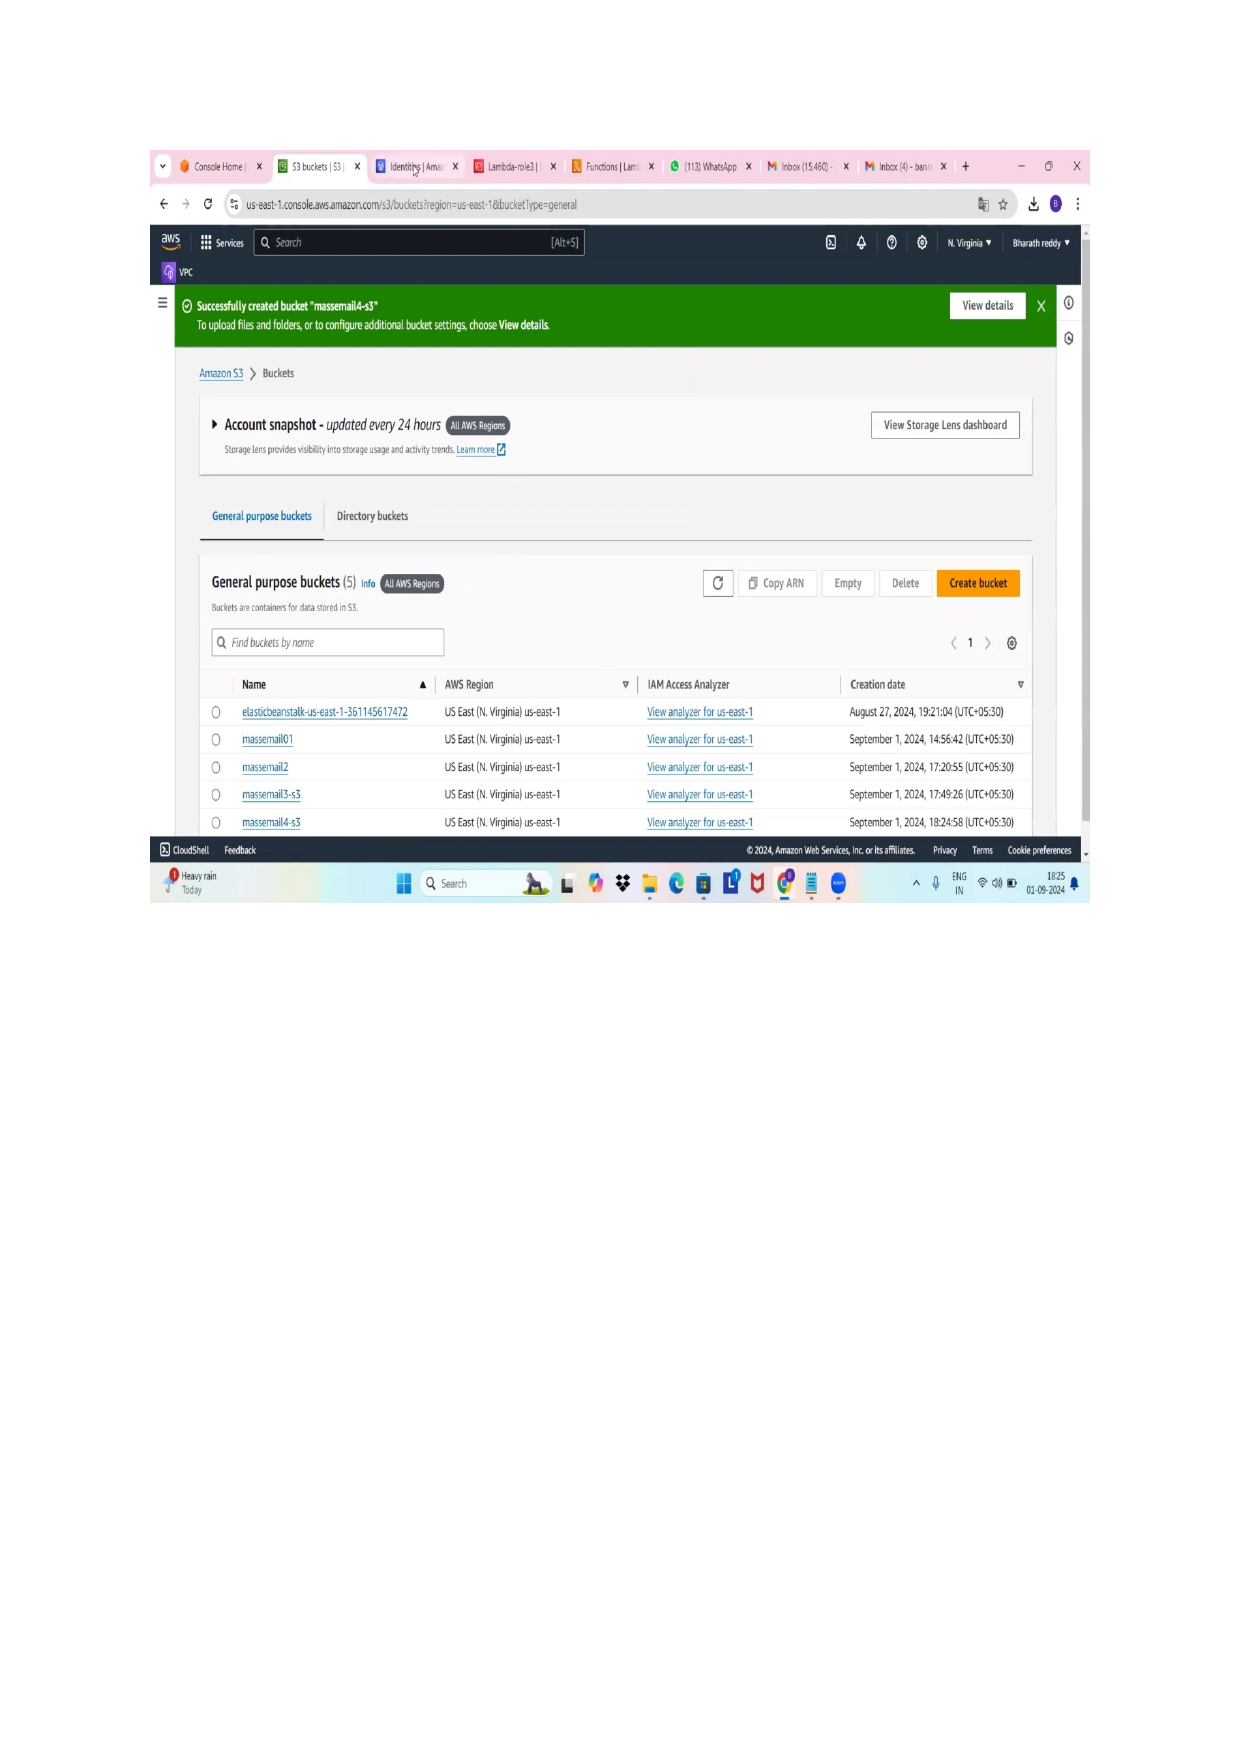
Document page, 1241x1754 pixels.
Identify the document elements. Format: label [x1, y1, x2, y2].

picture [150, 150, 1091, 903]
